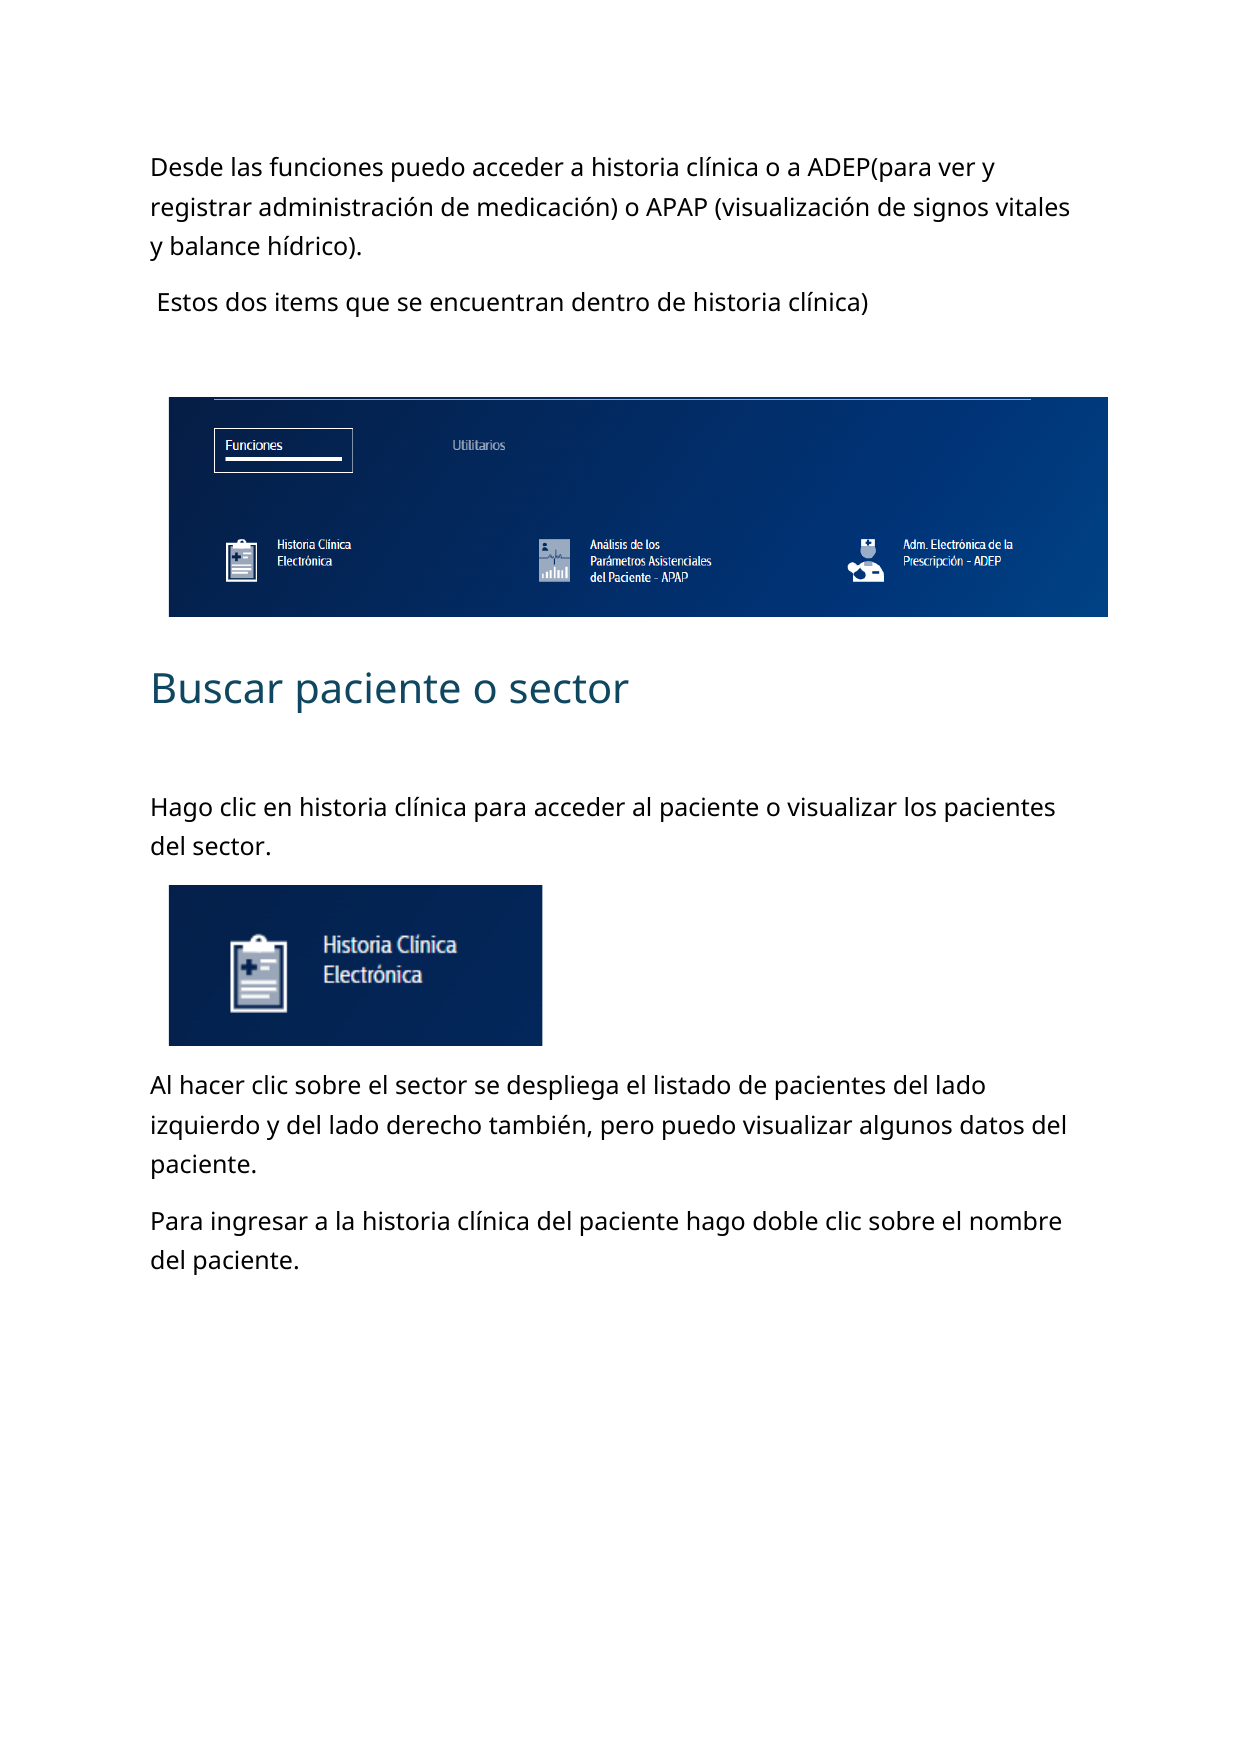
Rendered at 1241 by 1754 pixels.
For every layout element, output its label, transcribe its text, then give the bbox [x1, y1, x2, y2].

text Hago clic en historia clínica para acceder al paciente o visualizar los pacientes del sector. [150, 789, 1090, 863]
text Para ingresar a la historia clínica del paciente hago doble clic sobre el nombre del paciente. [150, 1203, 1090, 1277]
text Al hacer clic sobre el sector se despliega el listado de pacientes del lado izquierdo y del lado derecho también, pero puedo visualizar algunos datos del paciente. [150, 1068, 1090, 1181]
subtitle Buscar paciente o sector [150, 659, 1090, 716]
text Desde las funciones puedo acceder a historia clínica o a ADEP(para ver y registrar administración de medicación) o APAP (visualización de signos vitales y balance hídrico). [150, 150, 1090, 263]
text Estos dos items que se encuentran dentro de historia clínica) [150, 285, 1090, 319]
